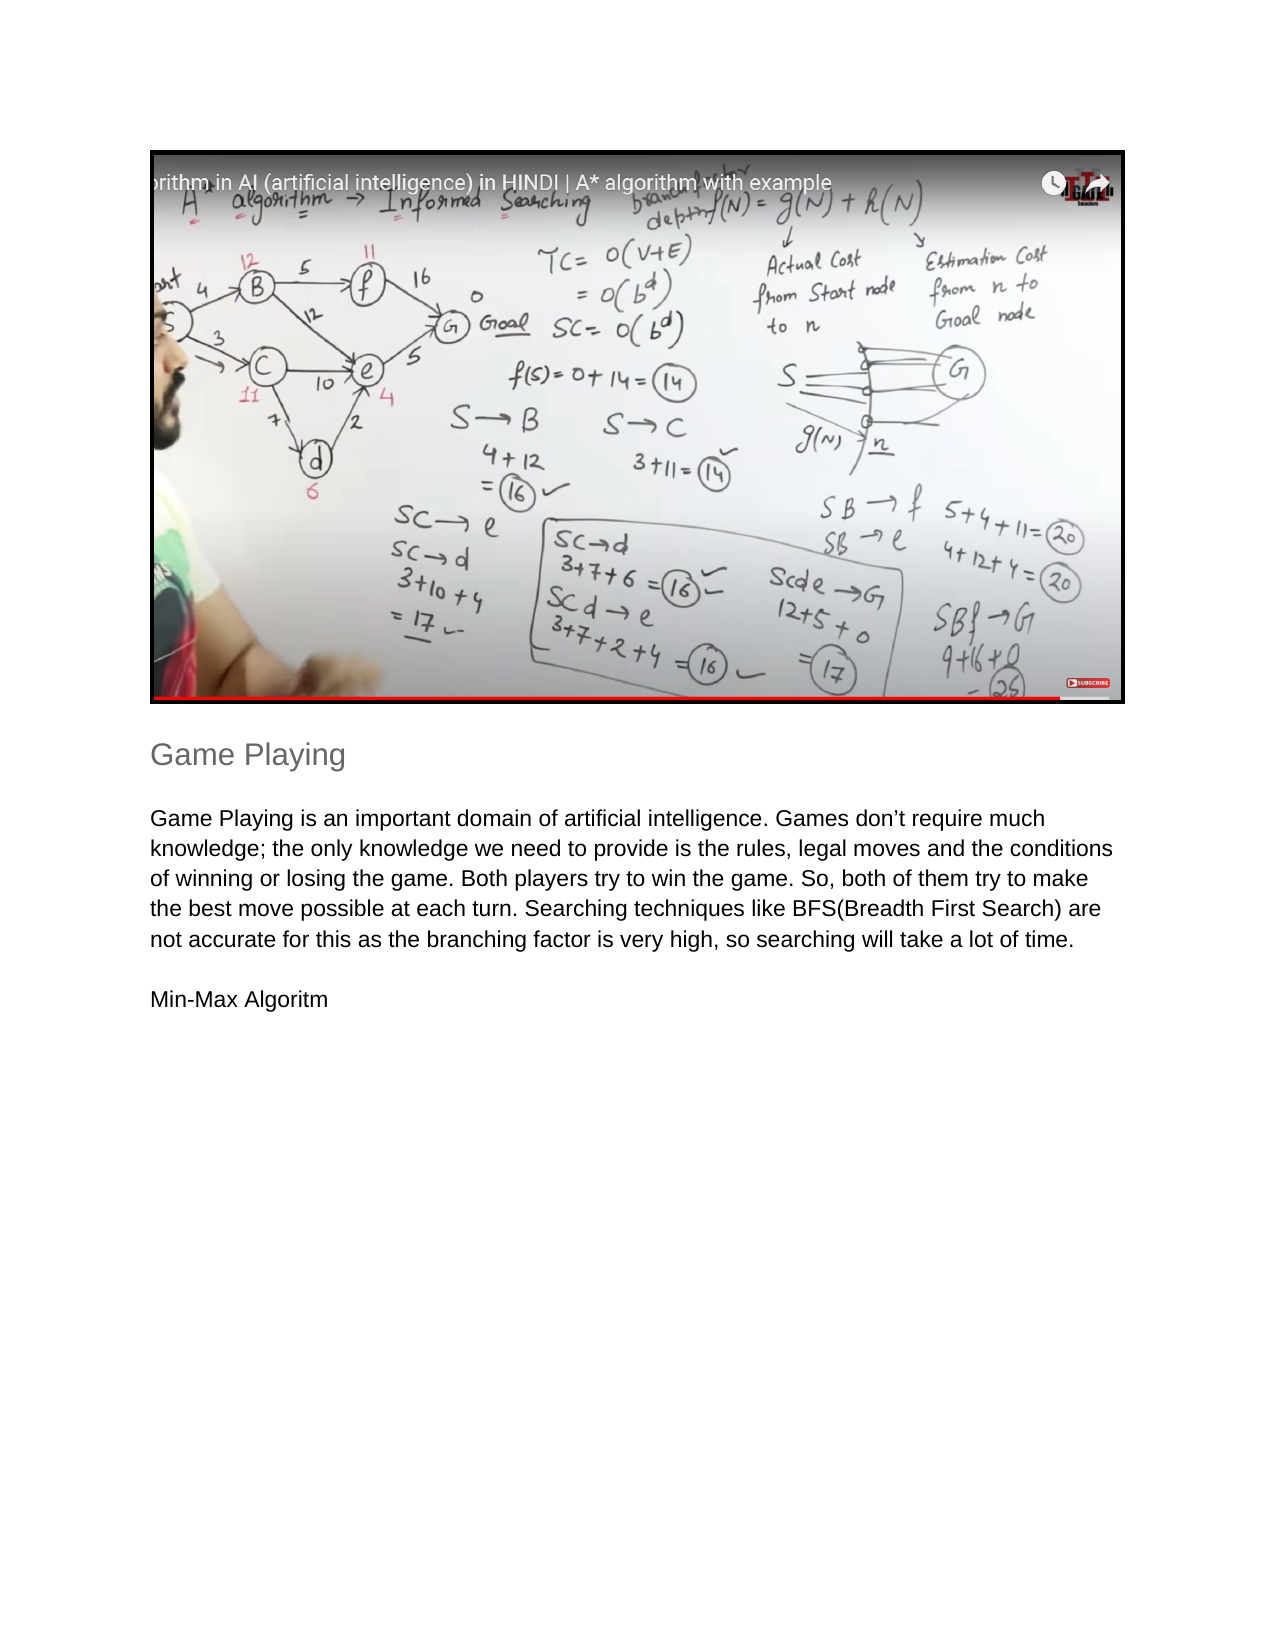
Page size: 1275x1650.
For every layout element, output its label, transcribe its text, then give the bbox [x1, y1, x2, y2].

text Game Playing is an important domain of artificial intelligence. Games don’t require much knowledge; the only knowledge we need to provide is the rules, legal moves and the conditions of winning or losing the game. Both players try to win the game. So, both of them try to make the best move possible at each turn. Searching techniques like BFS(Breadth First Search) are not accurate for this as the branching factor is very high, so searching will take a lot of time. [150, 805, 1125, 952]
text Min-Max Algoritm [150, 986, 1125, 1012]
subtitle Game Playing [150, 736, 1125, 771]
picture [154, 154, 1121, 700]
